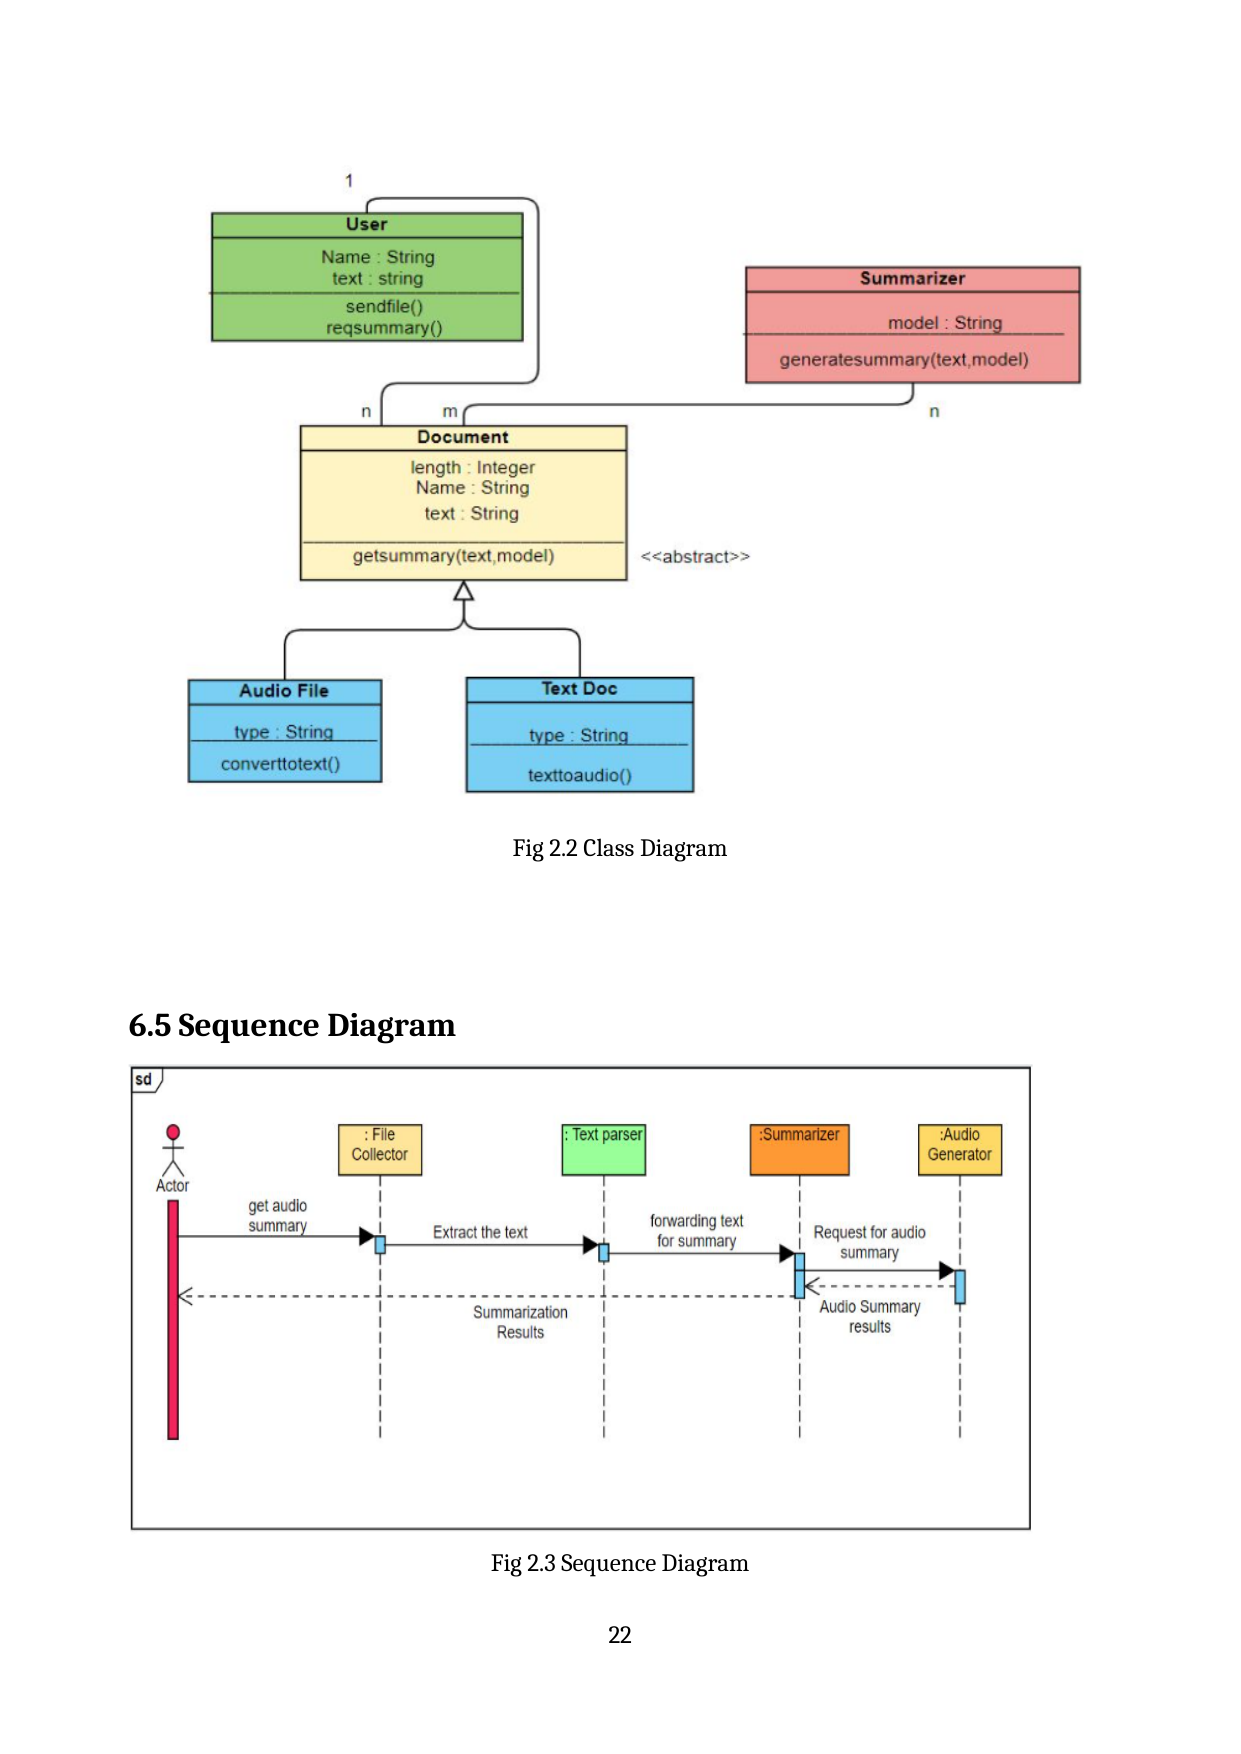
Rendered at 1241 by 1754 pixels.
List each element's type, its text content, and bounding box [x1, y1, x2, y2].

text Fig 2.3 Sequence Diagram [128, 1549, 1112, 1578]
picture [128, 1064, 1033, 1535]
text 6.5 Sequence Diagram [128, 1007, 1112, 1045]
picture [128, 127, 1118, 820]
text Fig 2.2 Class Diagram [128, 834, 1112, 863]
